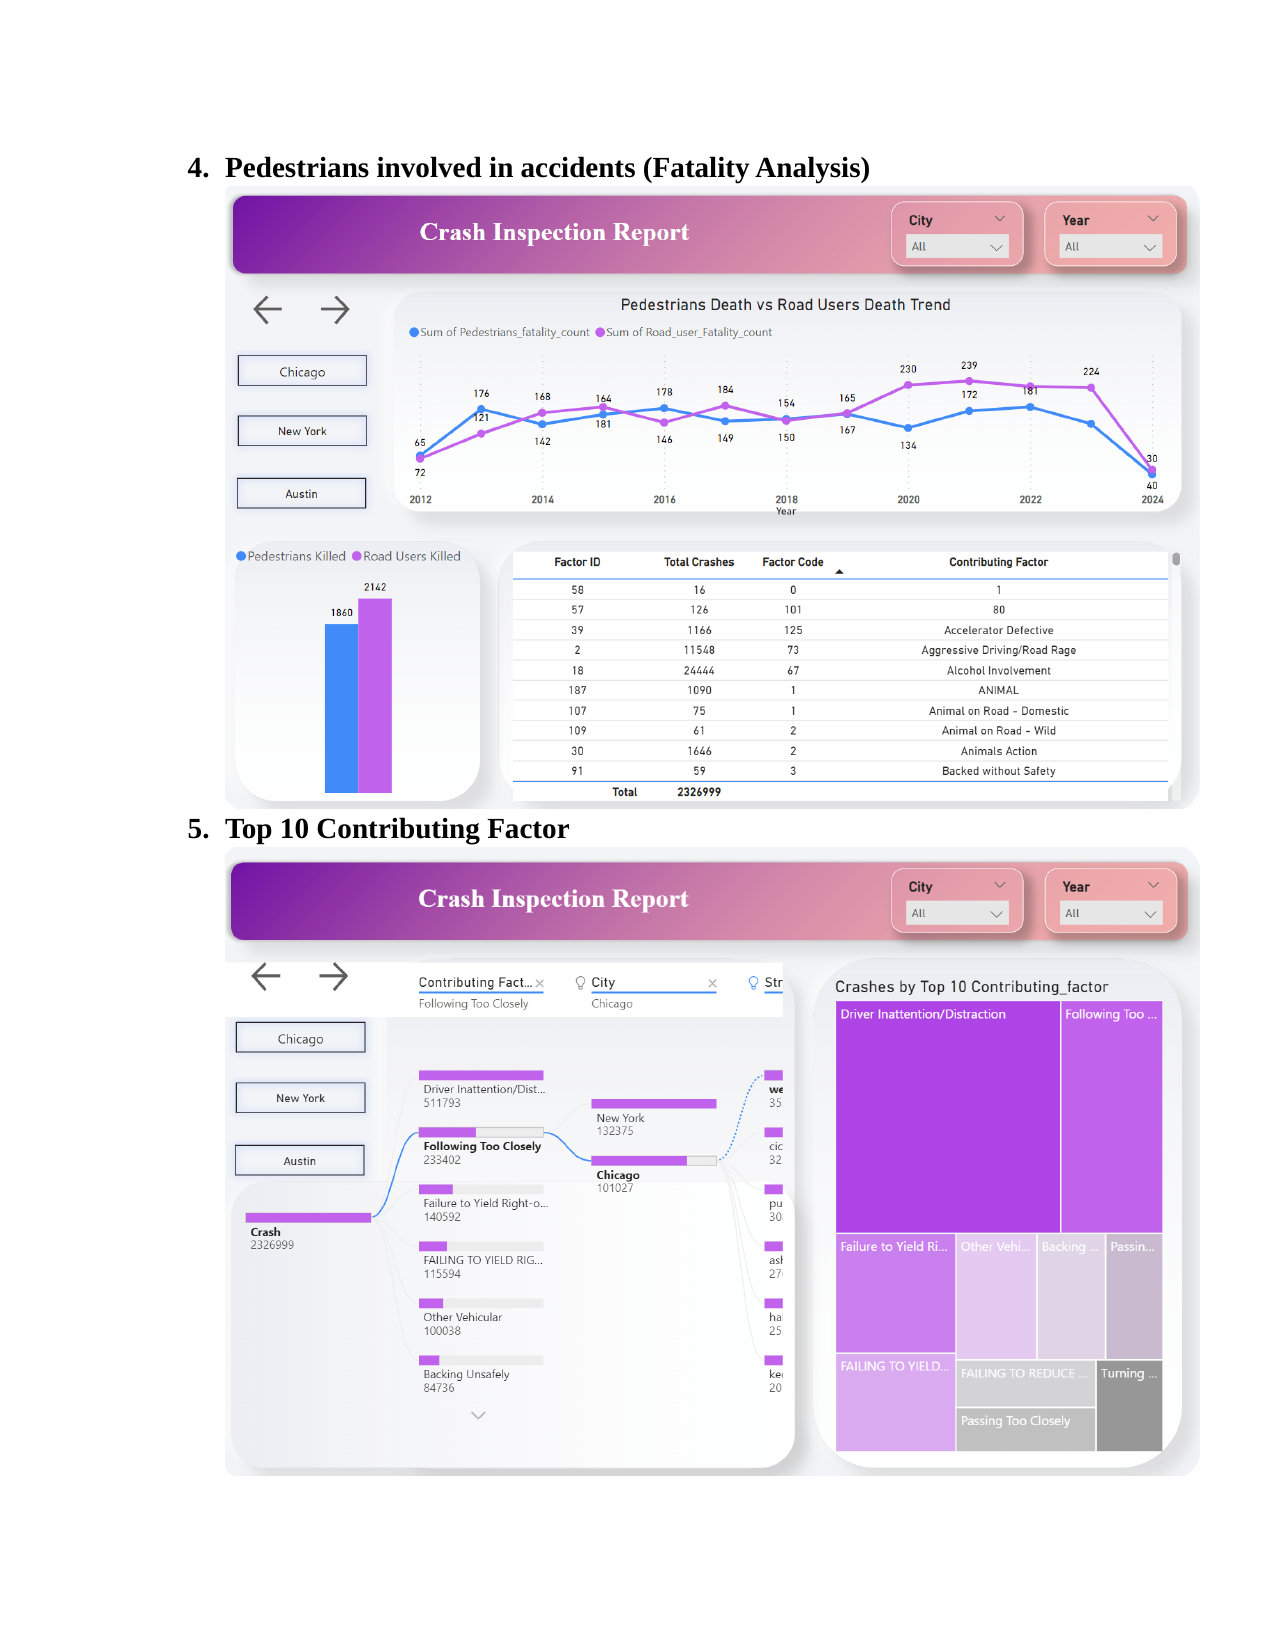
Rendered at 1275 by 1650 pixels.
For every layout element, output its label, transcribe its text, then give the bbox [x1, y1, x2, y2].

picture [225, 186, 1200, 809]
list Top 10 Contributing Factor [187, 811, 1125, 845]
picture [225, 847, 1200, 1476]
